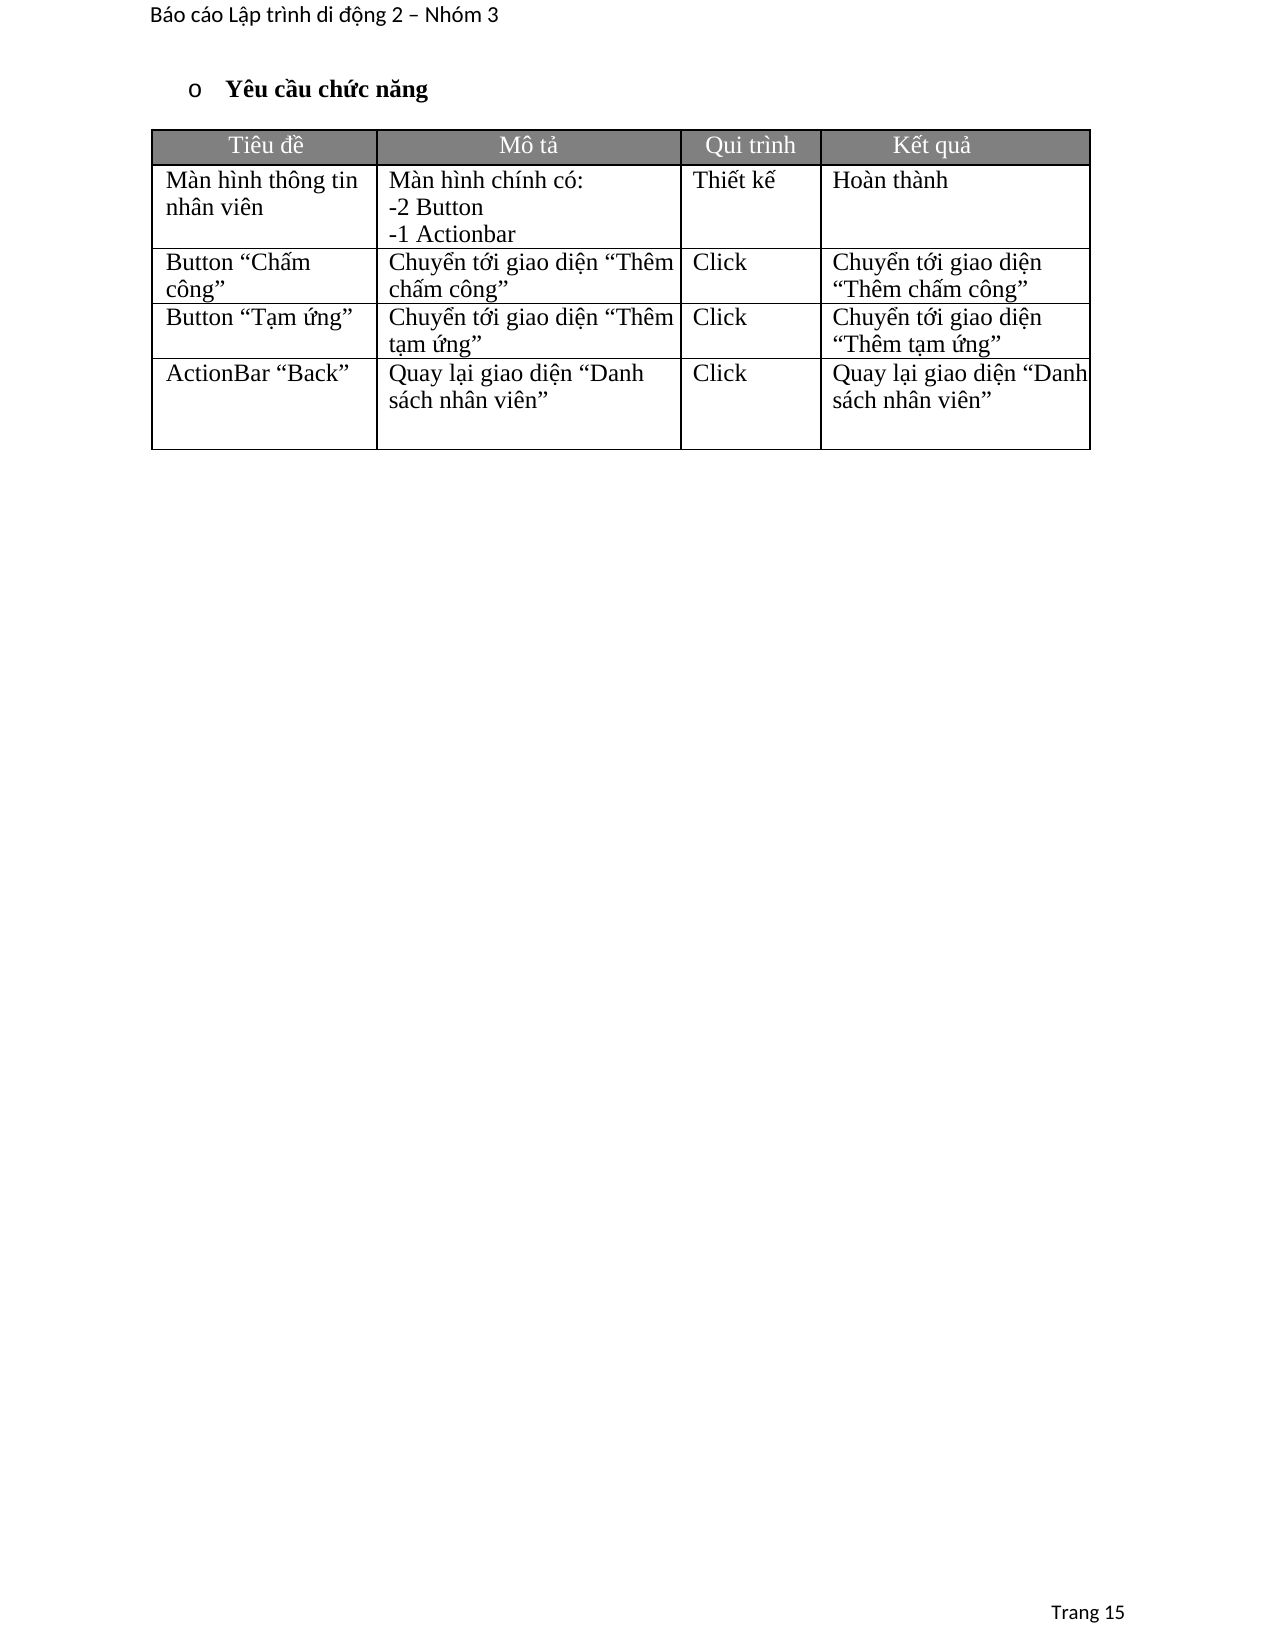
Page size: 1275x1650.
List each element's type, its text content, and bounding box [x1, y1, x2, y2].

list Yêu cầu chức năng [187, 74, 1125, 105]
table_cell Click [682, 359, 820, 449]
table_cell Click [682, 304, 820, 358]
table_cell Thiết kế [682, 166, 820, 248]
table_cell ActionBar “Back” [153, 359, 376, 449]
table_header Mô tả [378, 131, 680, 164]
table_cell Quay lại giao diện “Danh sách nhân viên” [378, 359, 680, 449]
table_cell Chuyển tới giao diện “Thêm chấm công” [822, 249, 1089, 303]
table_header Kết quả [822, 131, 1089, 164]
table_cell Button “Tạm ứng” [153, 304, 376, 358]
table_header Qui trình [682, 131, 820, 164]
table_cell Click [682, 249, 820, 303]
table_cell Chuyển tới giao diện “Thêm tạm ứng” [822, 304, 1089, 358]
table_cell Màn hình chính có: -2 Button -1 Actionbar [378, 166, 680, 248]
table_cell Hoàn thành [822, 166, 1089, 248]
table_cell Màn hình thông tin nhân viên [153, 166, 376, 248]
table_cell Button “Chấm công” [153, 249, 376, 303]
table_cell Chuyển tới giao diện “Thêm tạm ứng” [378, 304, 680, 358]
table_header Tiêu đề [153, 131, 376, 164]
table_cell Quay lại giao diện “Danh sách nhân viên” [822, 359, 1089, 449]
table_cell Chuyển tới giao diện “Thêm chấm công” [378, 249, 680, 303]
